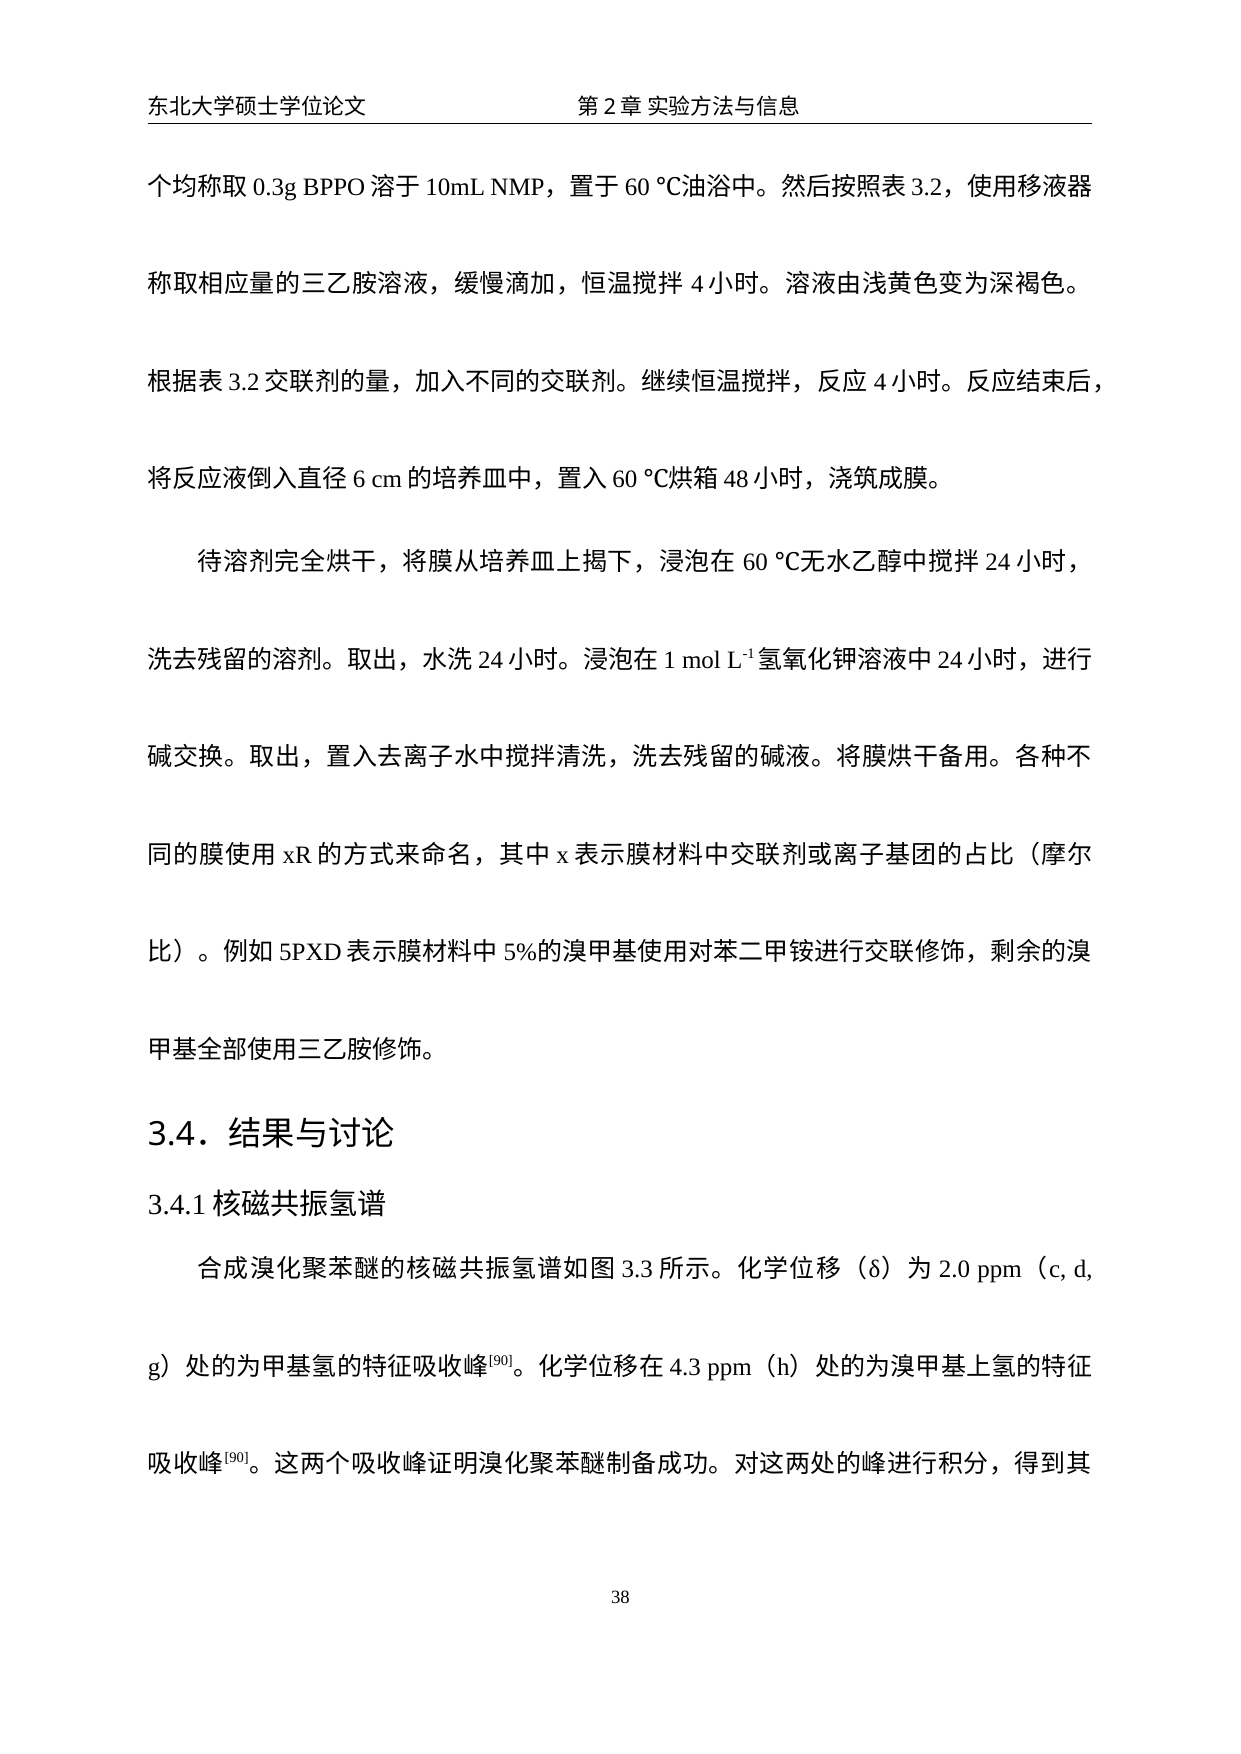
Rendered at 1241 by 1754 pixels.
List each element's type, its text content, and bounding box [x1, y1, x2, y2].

subtitle 3.4．结果与讨论 [148, 1098, 1092, 1163]
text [148, 1234, 1092, 1494]
text 待溶剂完全烘干，将膜从培养皿上揭下，浸泡在60 ℃无水乙醇中搅拌24小时，洗去残留的溶剂。取出，水洗24小时。浸泡在1 mol L-1氢氧化钾溶液中24小时，进行碱交换。取出，置入去离子水中搅拌清洗，洗去残留的碱液。将膜烘干备用。各种不同的膜使用xR的方式来命名，其中x表示膜材料中交联剂或离子基团的占比（摩尔比）。例如5PXD表示膜材料中5%的溴甲基使用对苯二甲铵进行交联修饰，剩余的溴甲基全部使用三乙胺修饰。 [148, 527, 1092, 1080]
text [148, 152, 1092, 509]
subtitle 3.4.1核磁共振氢谱 [148, 1169, 1092, 1234]
